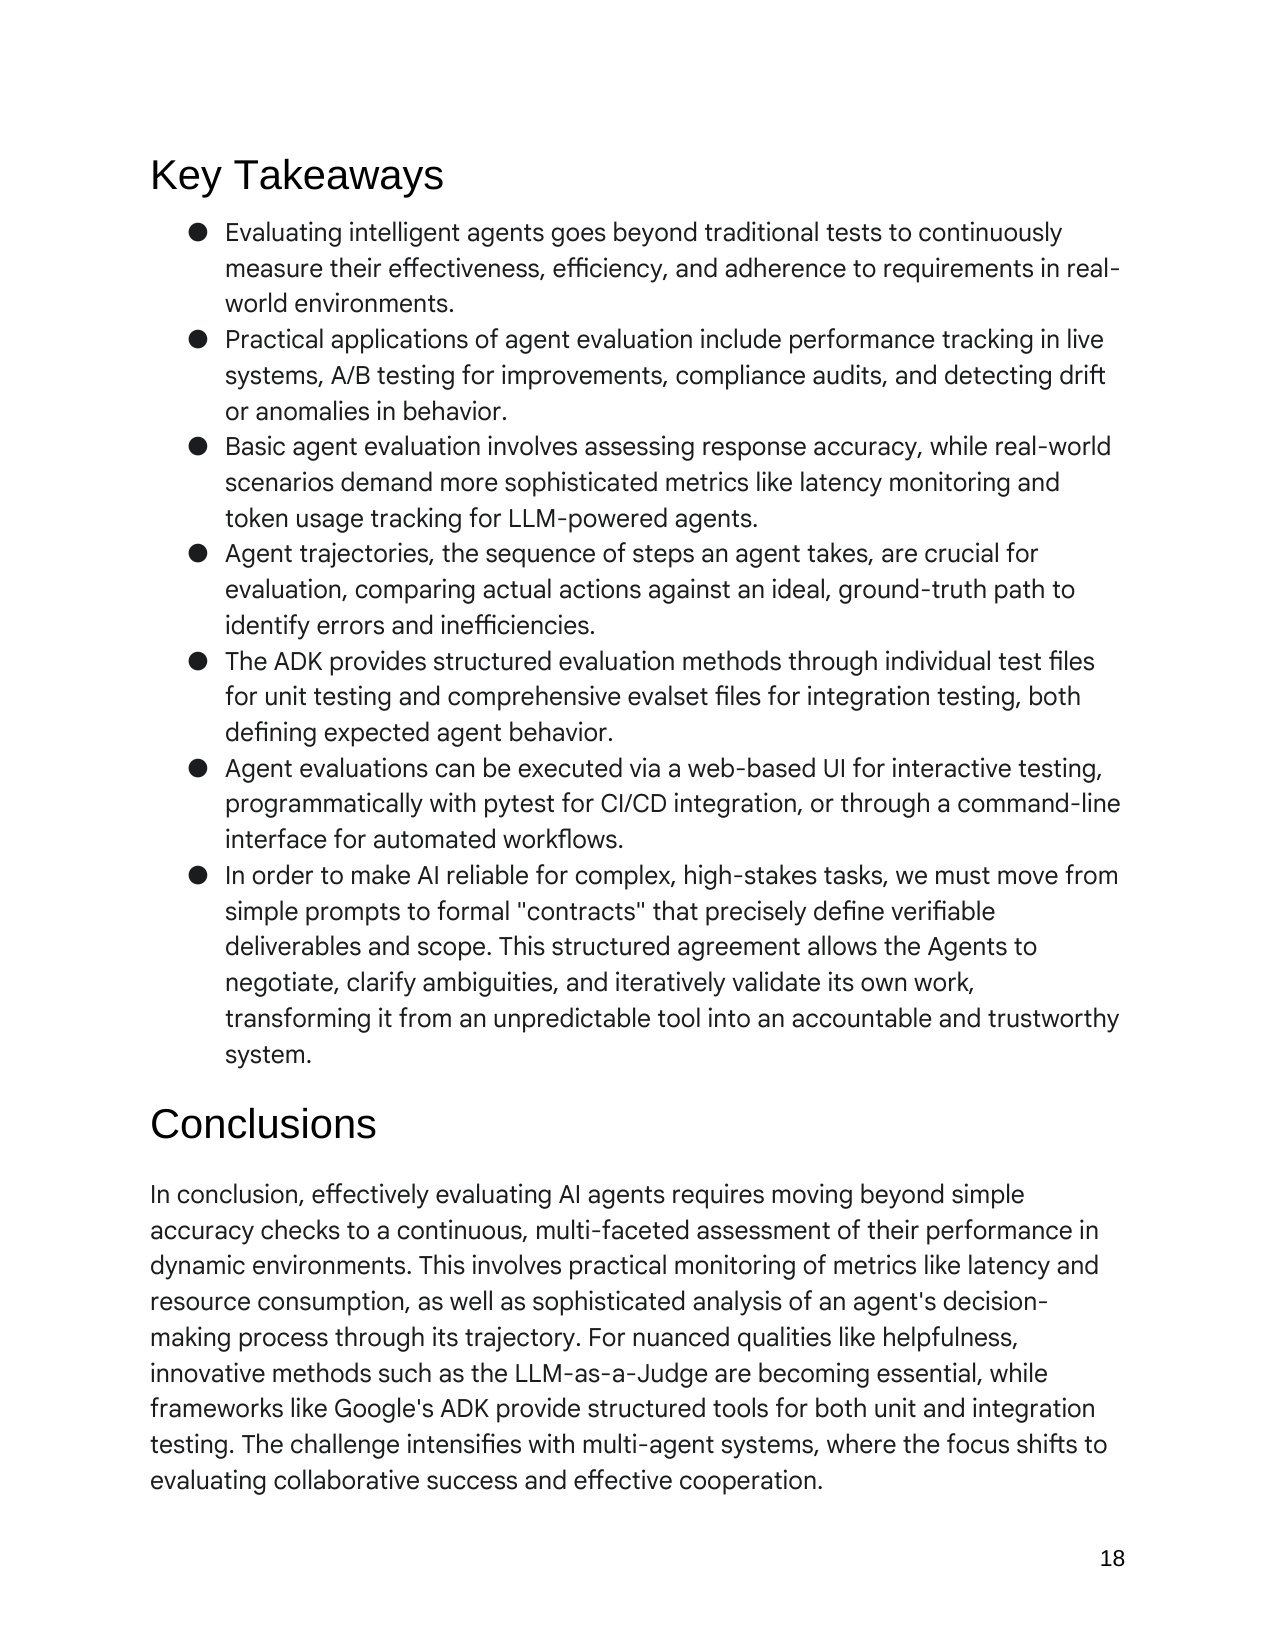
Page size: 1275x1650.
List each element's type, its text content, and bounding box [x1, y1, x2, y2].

subtitle Conclusions [150, 1099, 1125, 1147]
list Agent evaluations can be executed via a web-based UI for interactive testing, programmatically with pytest for CI/CD integration, or through a command-line interface for automated workflows. [187, 753, 1125, 856]
list Practical applications of agent evaluation include performance tracking in live systems, A/B testing for improvements, compliance audits, and detecting drift or anomalies in behavior. [187, 324, 1125, 427]
list Basic agent evaluation involves assessing response accuracy, while real-world scenarios demand more sophisticated metrics like latency monitoring and token usage tracking for LLM-powered agents. [187, 431, 1125, 534]
subtitle Key Takeaways [150, 150, 1125, 198]
list The ADK provides structured evaluation methods through individual test files for unit testing and comprehensive evalset files for integration testing, both defining expected agent behavior. [187, 646, 1125, 749]
text In conclusion, effectively evaluating AI agents requires moving beyond simple accuracy checks to a continuous, multi-faceted assessment of their performance in dynamic environments. This involves practical monitoring of metrics like latency and resource consumption, as well as sophisticated analysis of an agent's decision-making process through its trajectory. For nuanced qualities like helpfulness, innovative methods such as the LLM-as-a-Judge are becoming essential, while frameworks like Google's ADK provide structured tools for both unit and integration testing. The challenge intensifies with multi-agent systems, where the focus shifts to evaluating collaborative success and effective cooperation. [150, 1179, 1125, 1496]
list Evaluating intelligent agents goes beyond traditional tests to continuously measure their effectiveness, efficiency, and adherence to requirements in real-world environments. [187, 217, 1125, 320]
list Agent trajectories, the sequence of steps an agent takes, are crucial for evaluation, comparing actual actions against an ideal, ground-truth path to identify errors and inefficiencies. [187, 539, 1125, 641]
list In order to make AI reliable for complex, high-stakes tasks, we must move from simple prompts to formal "contracts" that precisely define verifiable deliverables and scope. This structured agreement allows the Agents to negotiate, clarify ambiguities, and iteratively validate its own work, transforming it from an unpredictable tool into an accountable and trustworthy system. [187, 860, 1125, 1070]
